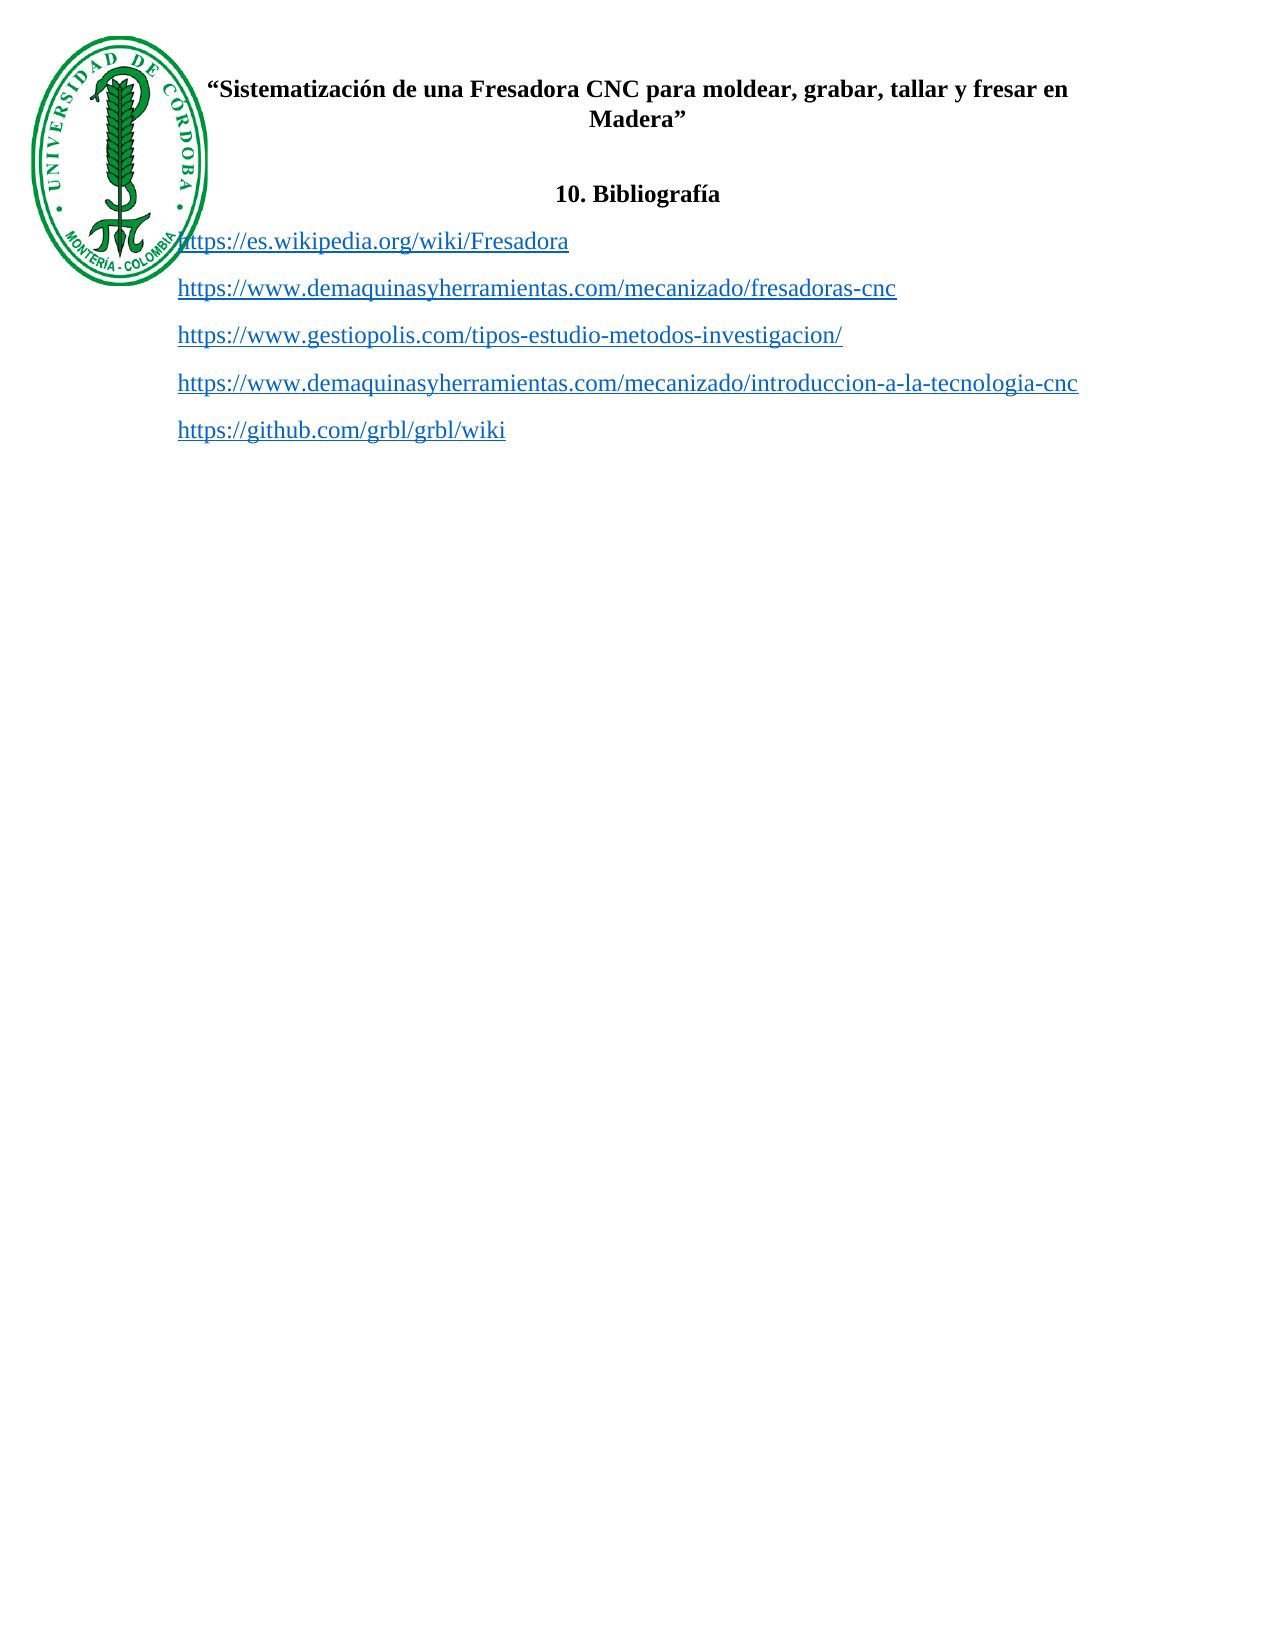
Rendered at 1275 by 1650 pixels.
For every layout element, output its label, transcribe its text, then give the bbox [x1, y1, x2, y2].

text 10. Bibliografía [177, 179, 1098, 208]
text https://www.demaquinasyherramientas.com/mecanizado/introduccion-a-la-tecnologia-cnc [177, 368, 1098, 396]
picture [31, 36, 208, 286]
text https://es.wikipedia.org/wiki/Fresadora [177, 226, 1098, 255]
text https://www.demaquinasyherramientas.com/mecanizado/fresadoras-cnc [177, 273, 1098, 302]
text https://github.com/grbl/grbl/wiki [177, 415, 1098, 443]
text https://www.gestiopolis.com/tipos-estudio-metodos-investigacion/ [177, 321, 1098, 349]
